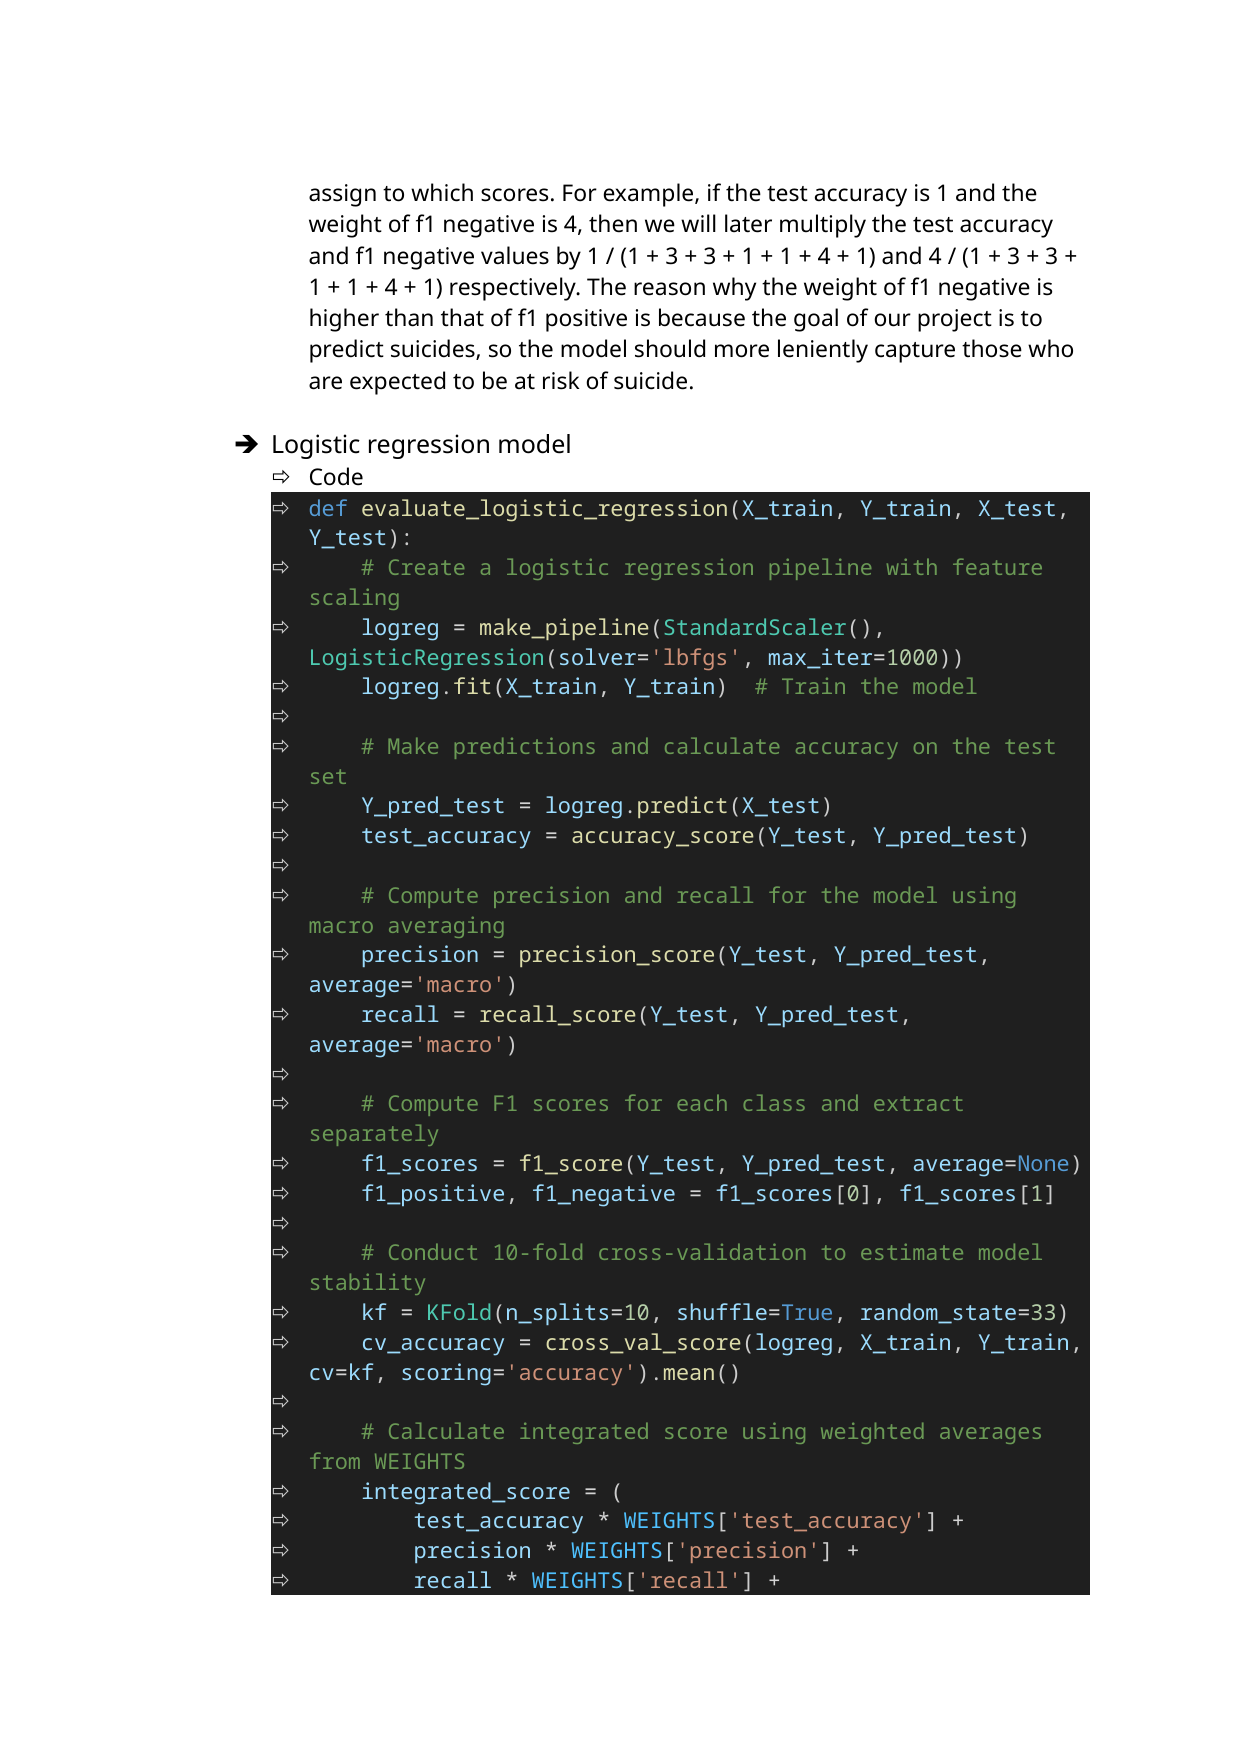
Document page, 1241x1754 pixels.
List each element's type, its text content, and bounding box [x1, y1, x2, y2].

list test_accuracy * WEIGHTS['test_accuracy'] + [271, 1505, 1090, 1535]
list # Compute precision and recall for the model using macro averaging [271, 880, 1090, 939]
list kf = KFold(n_splits=10, shuffle=True, random_state=33) [271, 1297, 1090, 1327]
list f1_positive, f1_negative = f1_scores[0], f1_scores[1] [271, 1178, 1090, 1207]
list test_accuracy = accuracy_score(Y_test, Y_pred_test) [271, 820, 1090, 850]
list Logistic regression model [233, 427, 1090, 461]
list # Create a logistic regression pipeline with feature scaling [271, 552, 1090, 612]
list logreg = make_pipeline(StandardScaler(), LogisticRegression(solver='lbfgs', max_iter=1000)) [271, 612, 1090, 671]
list # Conduct 10-fold cross-validation to estimate model stability [271, 1237, 1090, 1297]
list logreg.fit(X_train, Y_train) # Train the model [271, 671, 1090, 701]
list precision * WEIGHTS['precision'] + [271, 1535, 1090, 1565]
list Y_pred_test = logreg.predict(X_test) [271, 790, 1090, 820]
list recall * WEIGHTS['recall'] + [271, 1565, 1090, 1595]
list Code [271, 461, 1090, 492]
list cv_accuracy = cross_val_score(logreg, X_train, Y_train, cv=kf, scoring='accuracy').mean() [271, 1327, 1090, 1386]
list precision = precision_score(Y_test, Y_pred_test, average='macro') [271, 939, 1090, 999]
list # Calculate integrated score using weighted averages from WEIGHTS [271, 1416, 1090, 1476]
list integrated_score = ( [271, 1476, 1090, 1505]
list # Make predictions and calculate accuracy on the test set [271, 731, 1090, 790]
list # Compute F1 scores for each class and extract separately [271, 1088, 1090, 1148]
list f1_scores = f1_score(Y_test, Y_pred_test, average=None) [271, 1148, 1090, 1178]
list def evaluate_logistic_regression(X_train, Y_train, X_test, Y_test): [271, 492, 1090, 552]
list recall = recall_score(Y_test, Y_pred_test, average='macro') [271, 999, 1090, 1058]
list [308, 177, 1090, 396]
